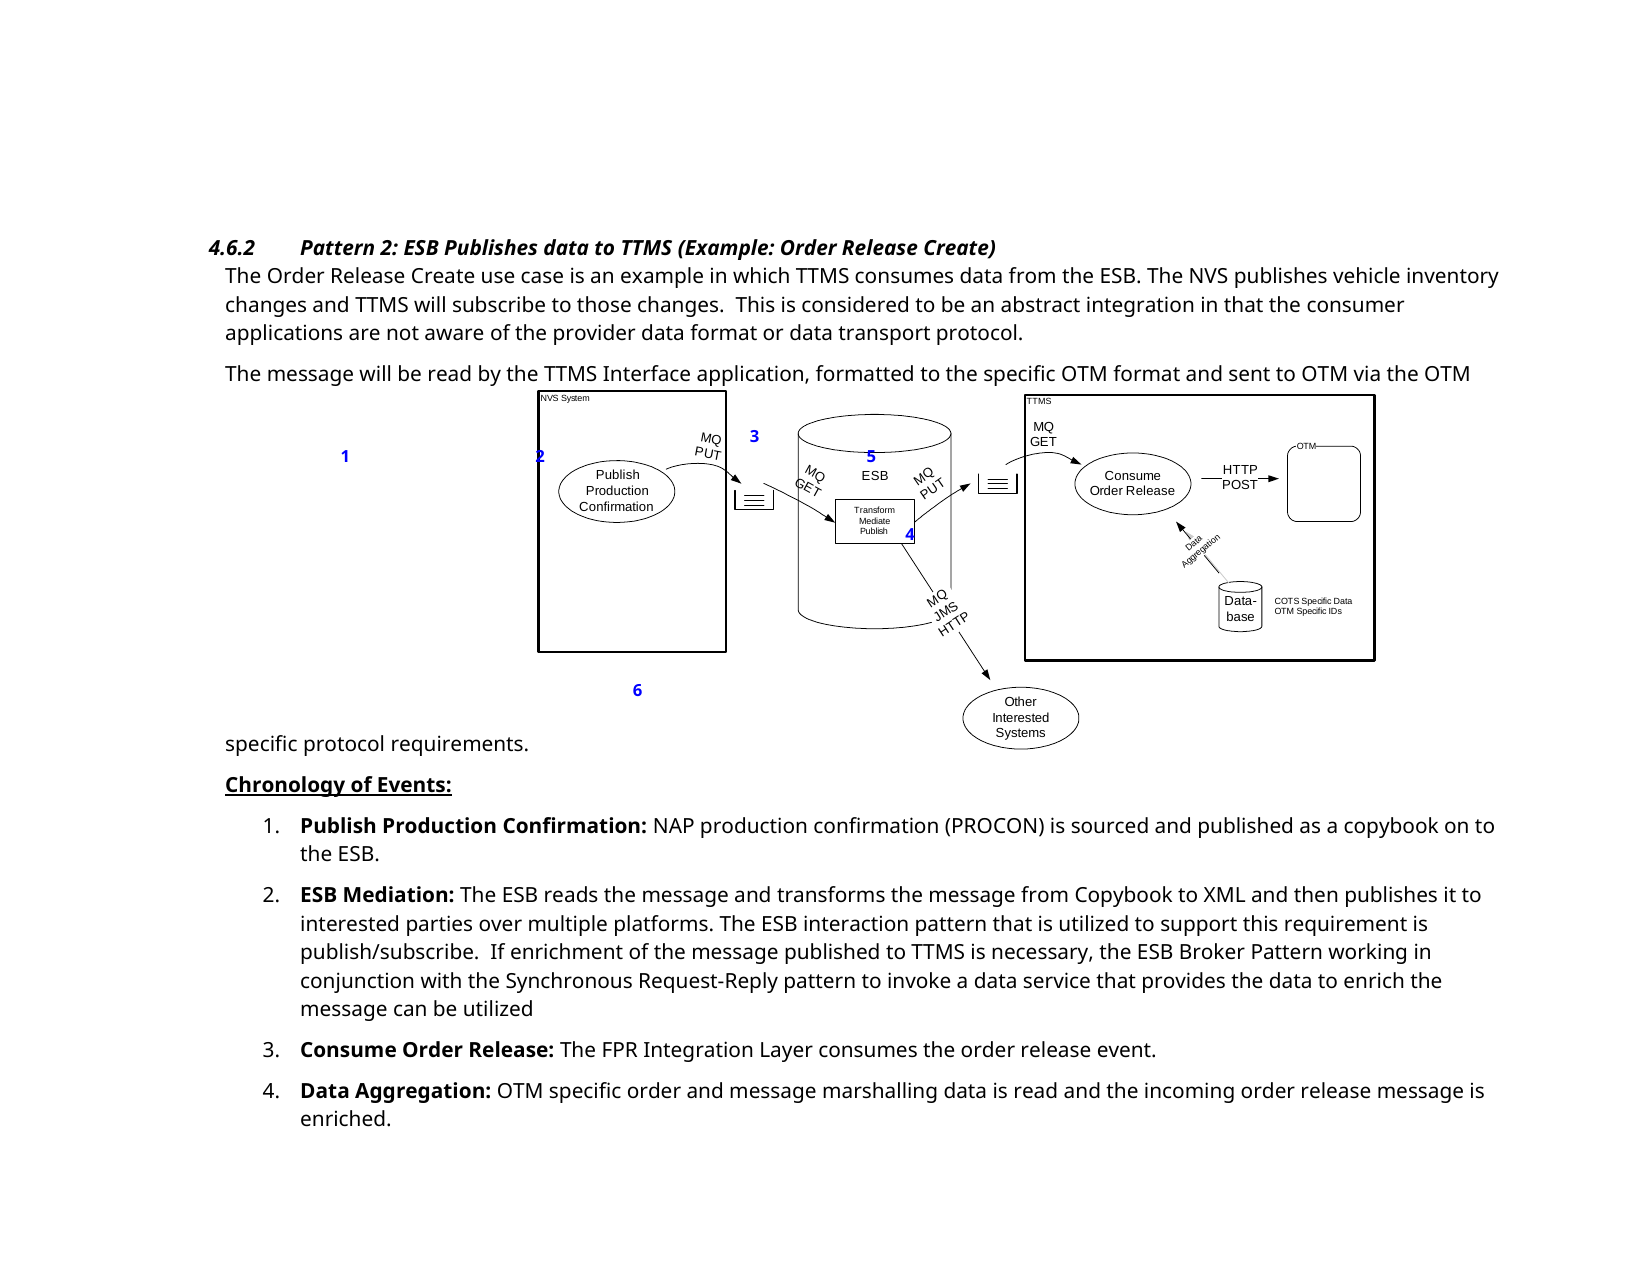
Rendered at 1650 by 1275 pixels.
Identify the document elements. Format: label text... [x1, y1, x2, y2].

text Chronology of Events: [225, 770, 1500, 798]
subtitle Pattern 2: ESB Publishes data to TTMS (Example: Order Release Create) [208, 233, 1500, 261]
list Publish Production Confirmation: NAP production confirmation (PROCON) is sourced and published as a copybook on to the ESB. [262, 811, 1500, 868]
list Consume Order Release: The FPR Integration Layer consumes the order release event. [262, 1035, 1500, 1063]
list ESB Mediation: The ESB reads the message and transforms the message from Copybook to XML and then publishes it to interested parties over multiple platforms. The ESB interaction pattern that is utilized to support this requirement is publish/subscribe. If enrichment of the message published to TTMS is necessary, the ESB Broker Pattern working in conjunction with the Synchronous Request-Reply pattern to invoke a data service that provides the data to enrich the message can be utilized [262, 880, 1500, 1023]
list Data Aggregation: OTM specific order and message marshalling data is read and the incoming order release message is enriched. [262, 1076, 1500, 1133]
text The Order Release Create use case is an example in which TTMS consumes data from the ESB. The NVS publishes vehicle inventory changes and TTMS will subscribe to those changes. This is considered to be an abstract integration in that the consumer applications are not aware of the provider data format or data transport protocol. [225, 261, 1500, 347]
text The message will be read by the TTMS Interface application, formatted to the specific OTM format and sent to OTM via the OTM specific protocol requirements. [225, 359, 1500, 758]
